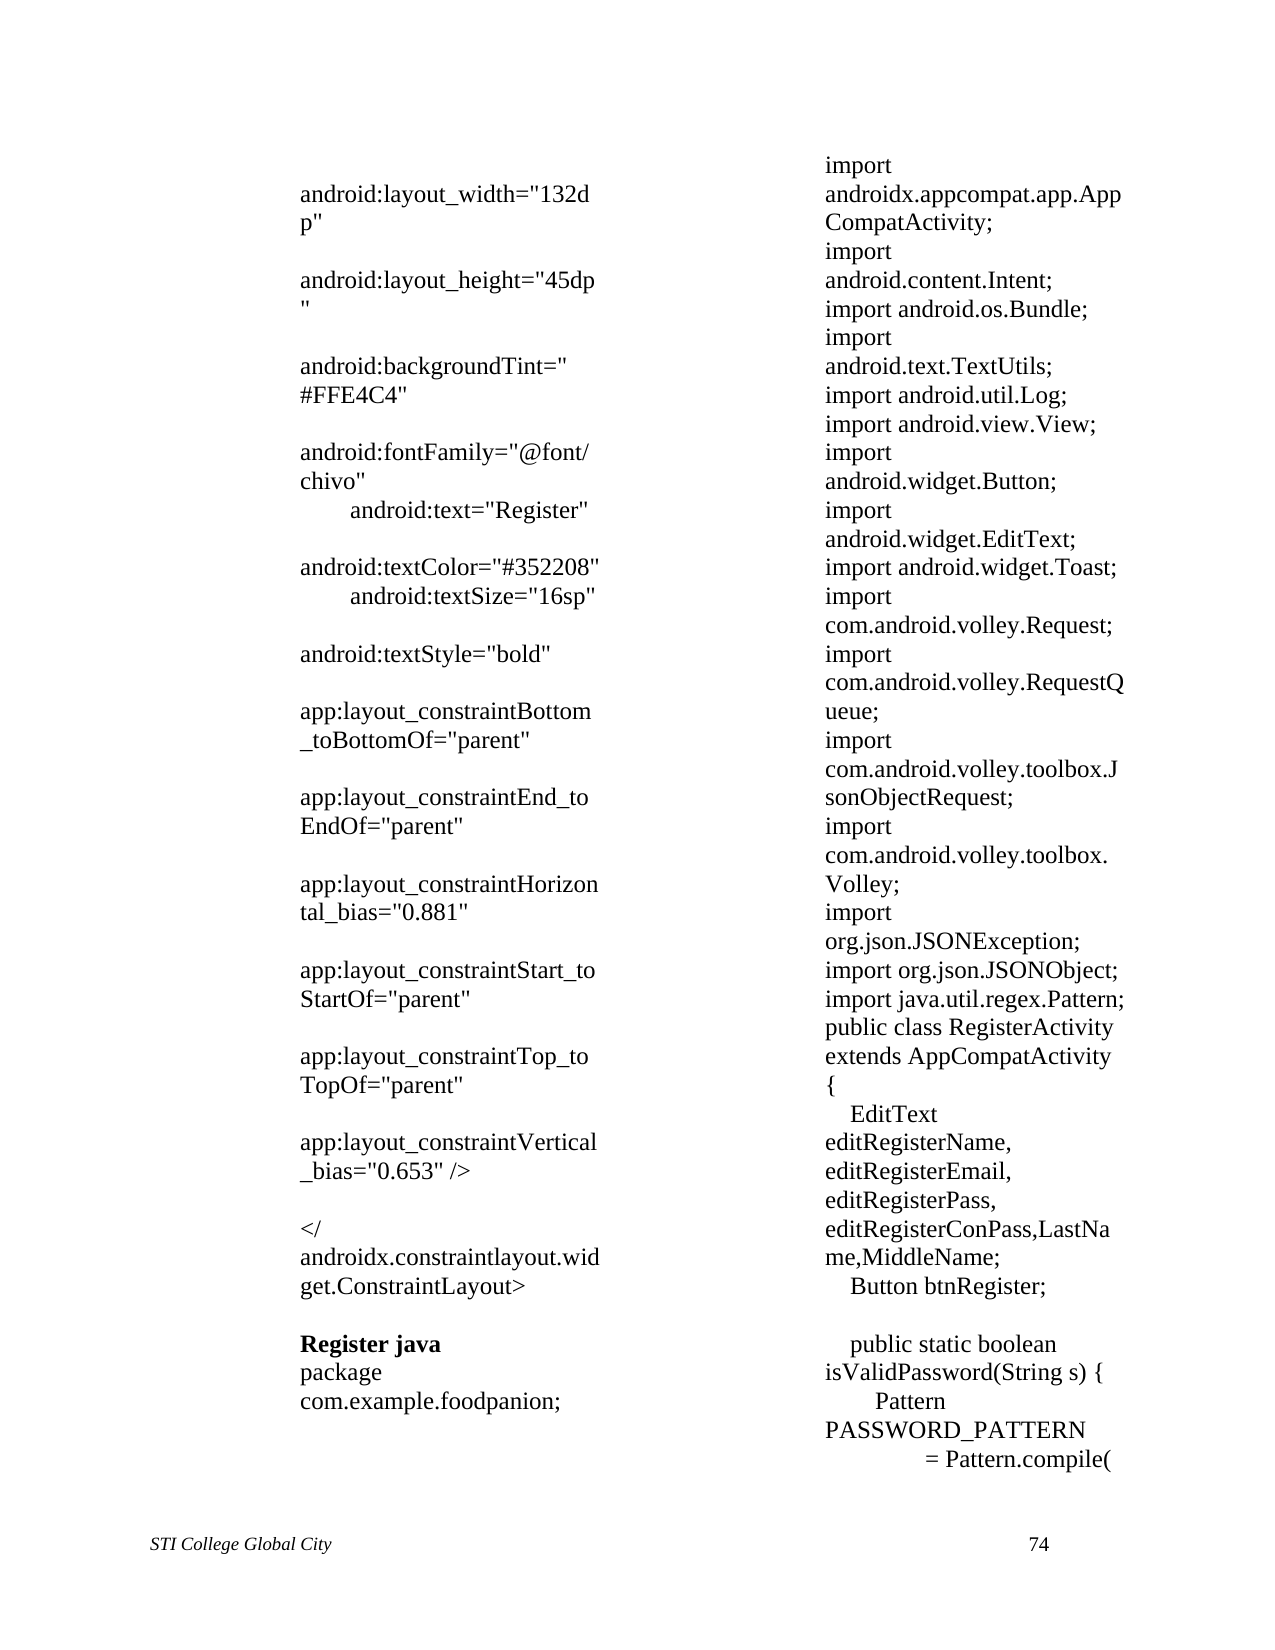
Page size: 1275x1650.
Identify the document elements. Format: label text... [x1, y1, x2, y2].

text import com.android.volley.Request; [825, 581, 1125, 639]
text Button btnRegister; [825, 1271, 1125, 1300]
text import com.android.volley.toolbox.Volley; [825, 811, 1125, 897]
text app:layout_constraintStart_toStartOf="parent" [300, 926, 600, 1012]
text app:layout_constraintTop_toTopOf="parent" [300, 1012, 600, 1099]
text import android.util.Log; [825, 380, 1125, 409]
text import java.util.regex.Pattern; [825, 984, 1125, 1012]
text import android.text.TextUtils; [825, 322, 1125, 380]
text public class RegisterActivity extends AppCompatActivity { [825, 1012, 1125, 1099]
text import android.widget.Button; [825, 437, 1125, 495]
text EditText editRegisterName, editRegisterEmail, editRegisterPass, editRegisterConPass,LastName,MiddleName; [825, 1099, 1125, 1271]
text app:layout_constraintVertical_bias="0.653" /> [300, 1099, 600, 1185]
text Pattern PASSWORD_PATTERN [825, 1386, 1125, 1444]
text android:text="Register" [300, 495, 600, 524]
text import org.json.JSONException; [825, 897, 1125, 955]
text app:layout_constraintBottom_toBottomOf="parent" [300, 667, 600, 754]
text import com.android.volley.RequestQueue; [825, 639, 1125, 725]
text android:backgroundTint=" #FFE4C4" [300, 322, 600, 409]
text android:layout_width="132dp" [300, 150, 600, 236]
text public static boolean isValidPassword(String s) { [825, 1329, 1125, 1386]
text = Pattern.compile( [825, 1444, 1125, 1472]
text android:textStyle="bold" [300, 610, 600, 667]
text </androidx.constraintlayout.widget.ConstraintLayout> [300, 1214, 600, 1300]
text android:fontFamily="@font/chivo" [300, 409, 600, 495]
text package com.example.foodpanion; [300, 1357, 600, 1415]
text android:layout_height="45dp" [300, 236, 600, 322]
text app:layout_constraintEnd_toEndOf="parent" [300, 754, 600, 840]
text import android.os.Bundle; [825, 294, 1125, 322]
text import android.view.View; [825, 409, 1125, 437]
text import com.android.volley.toolbox.JsonObjectRequest; [825, 725, 1125, 811]
text android:textColor="#352208" [300, 524, 600, 581]
text Register java [300, 1329, 600, 1357]
text import org.json.JSONObject; [825, 955, 1125, 984]
text app:layout_constraintHorizontal_bias="0.881" [300, 840, 600, 926]
text import android.content.Intent; [825, 236, 1125, 294]
text import androidx.appcompat.app.AppCompatActivity; [825, 150, 1125, 236]
text import android.widget.EditText; [825, 495, 1125, 552]
text android:textSize="16sp" [300, 581, 600, 610]
text import android.widget.Toast; [825, 552, 1125, 581]
